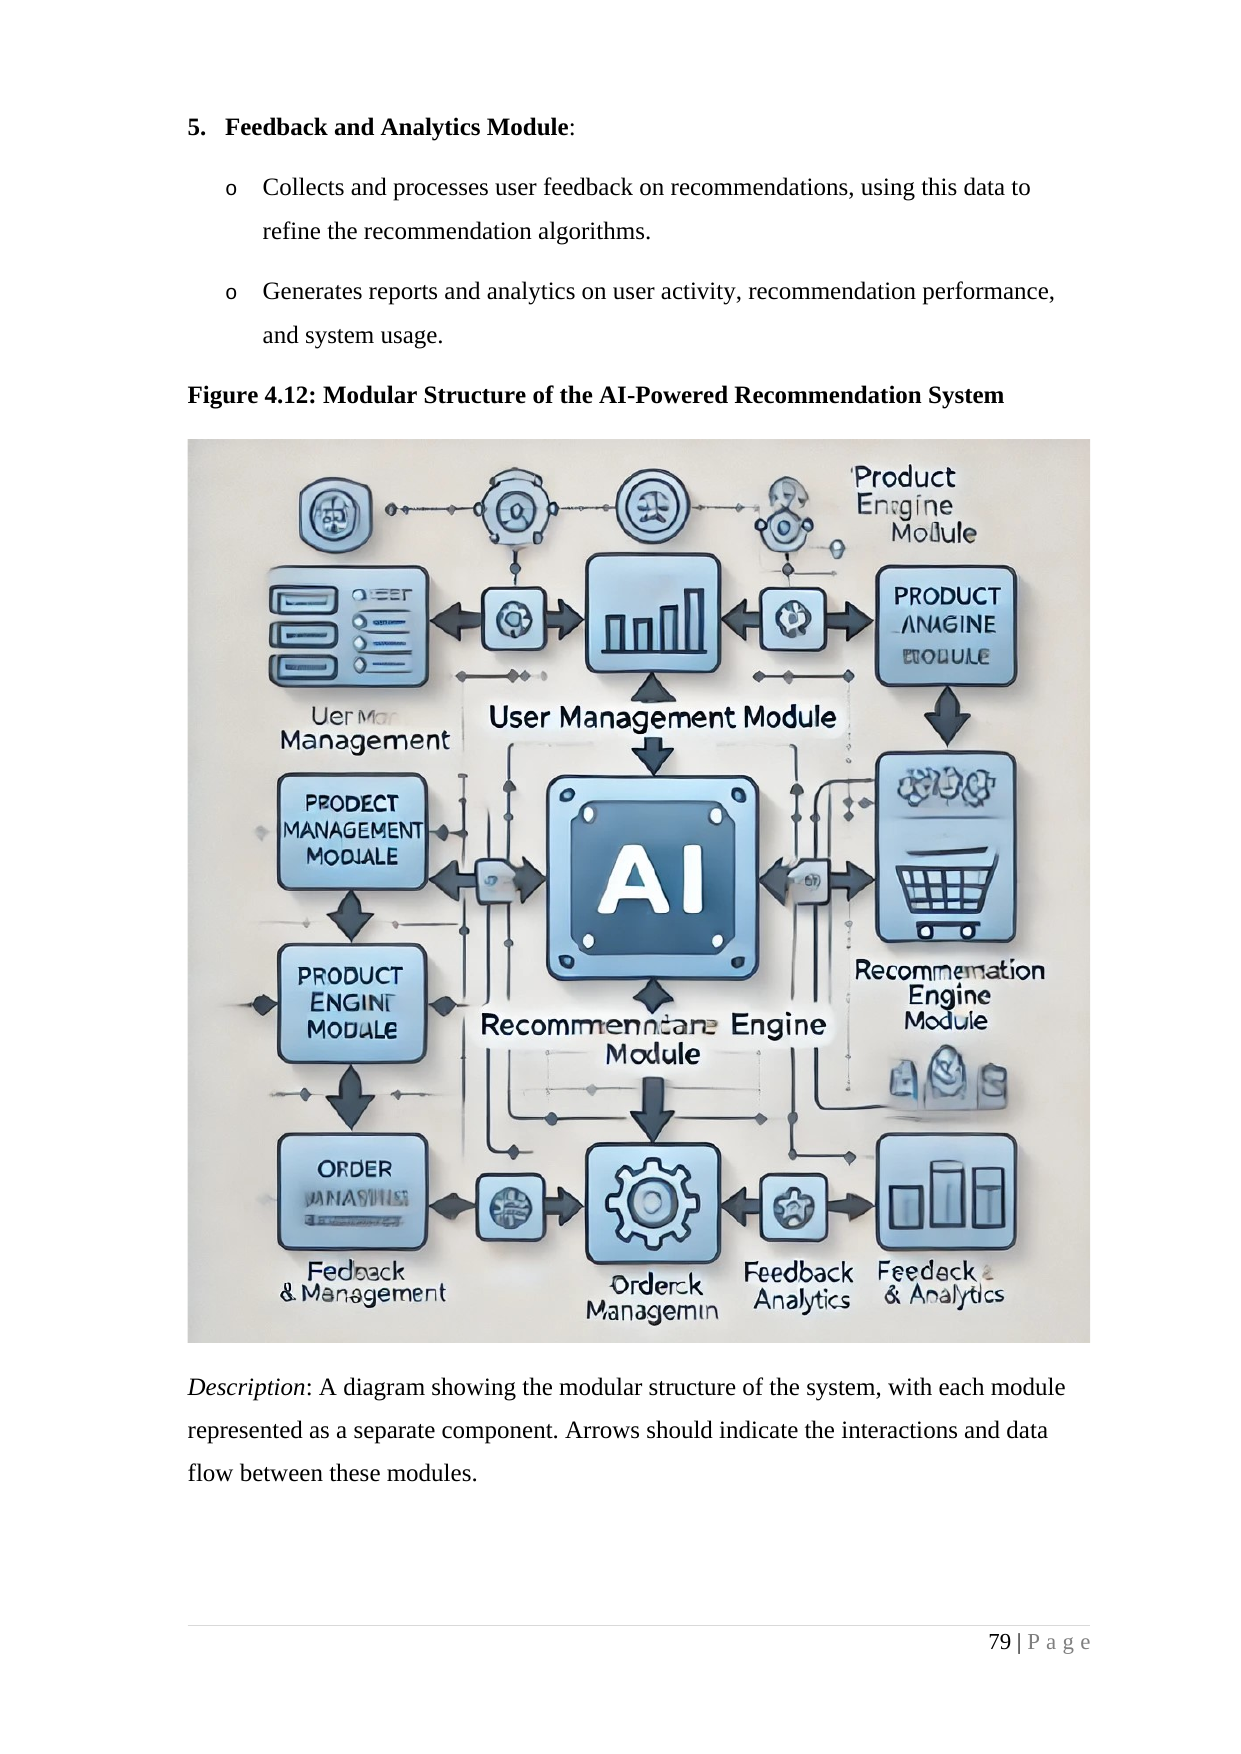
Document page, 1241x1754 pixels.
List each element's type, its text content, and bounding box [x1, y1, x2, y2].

picture [187, 439, 1091, 1343]
text Description: A diagram showing the modular structure of the system, with each module represented as a separate component. Arrows should indicate the interactions and data flow between these modules. [187, 1372, 1090, 1487]
list Feedback and Analytics Module: [187, 112, 1090, 141]
list Collects and processes user feedback on recommendations, using this data to refine the recommendation algorithms. [225, 172, 1090, 245]
list Generates reports and analytics on user activity, recommendation performance, and system usage. [225, 276, 1090, 349]
text Figure 4.12: Modular Structure of the AI-Powered Recommendation System [187, 380, 1090, 408]
